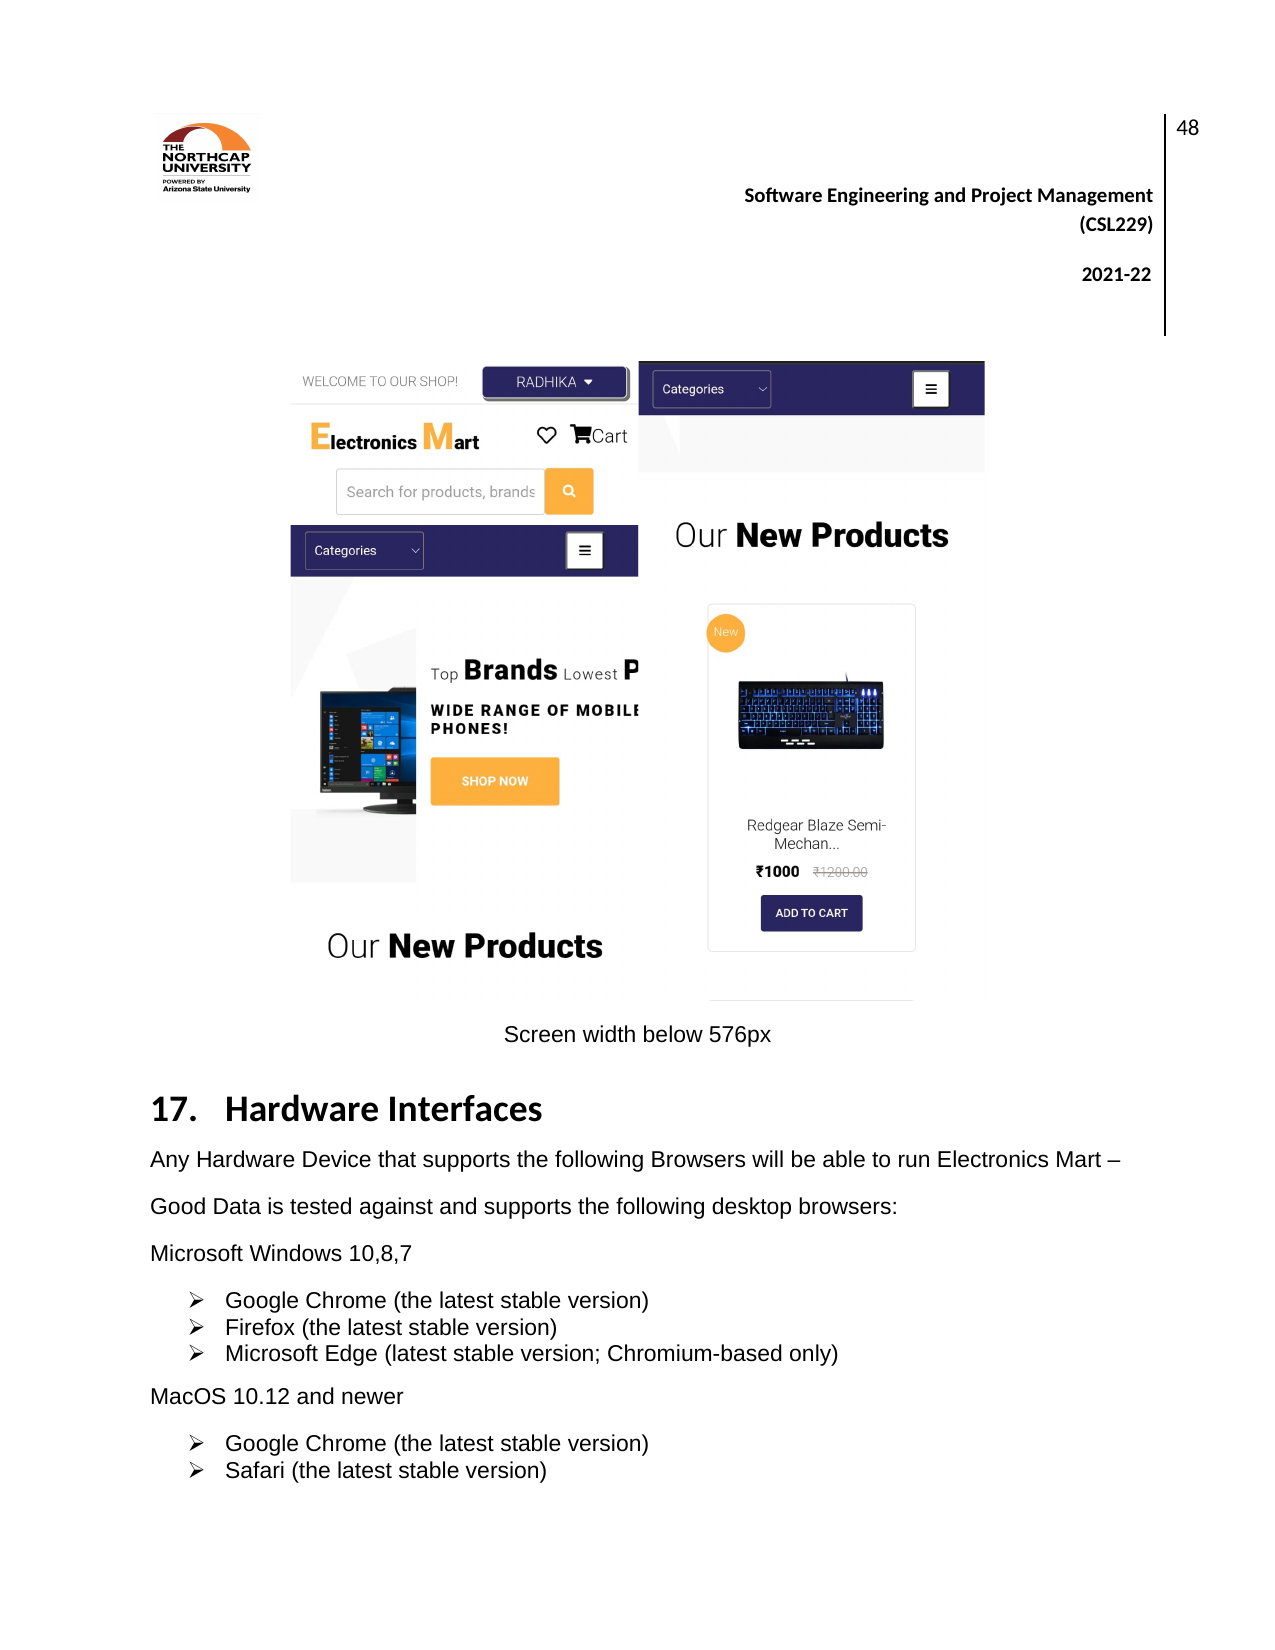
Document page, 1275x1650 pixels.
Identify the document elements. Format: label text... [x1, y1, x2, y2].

text Good Data is tested against and supports the following desktop browsers: [150, 1193, 1125, 1219]
picture [155, 113, 260, 202]
subtitle Hardware Interfaces [150, 1085, 1125, 1131]
list Firefox (the latest stable version) [187, 1314, 1125, 1340]
text MacOS 10.12 and newer [150, 1383, 1125, 1409]
list Google Chrome (the latest stable version) [187, 1430, 1125, 1457]
picture [290, 361, 985, 1001]
list Google Chrome (the latest stable version) [187, 1287, 1125, 1314]
text Any Hardware Device that supports the following Browsers will be able to run Electronics Mart – [150, 1146, 1125, 1172]
text Microsoft Windows 10,8,7 [150, 1240, 1125, 1267]
list Safari (the latest stable version) [187, 1457, 1125, 1483]
text Screen width below 576px [150, 1021, 1125, 1047]
list Microsoft Edge (latest stable version; Chromium-based only) [187, 1340, 1125, 1367]
